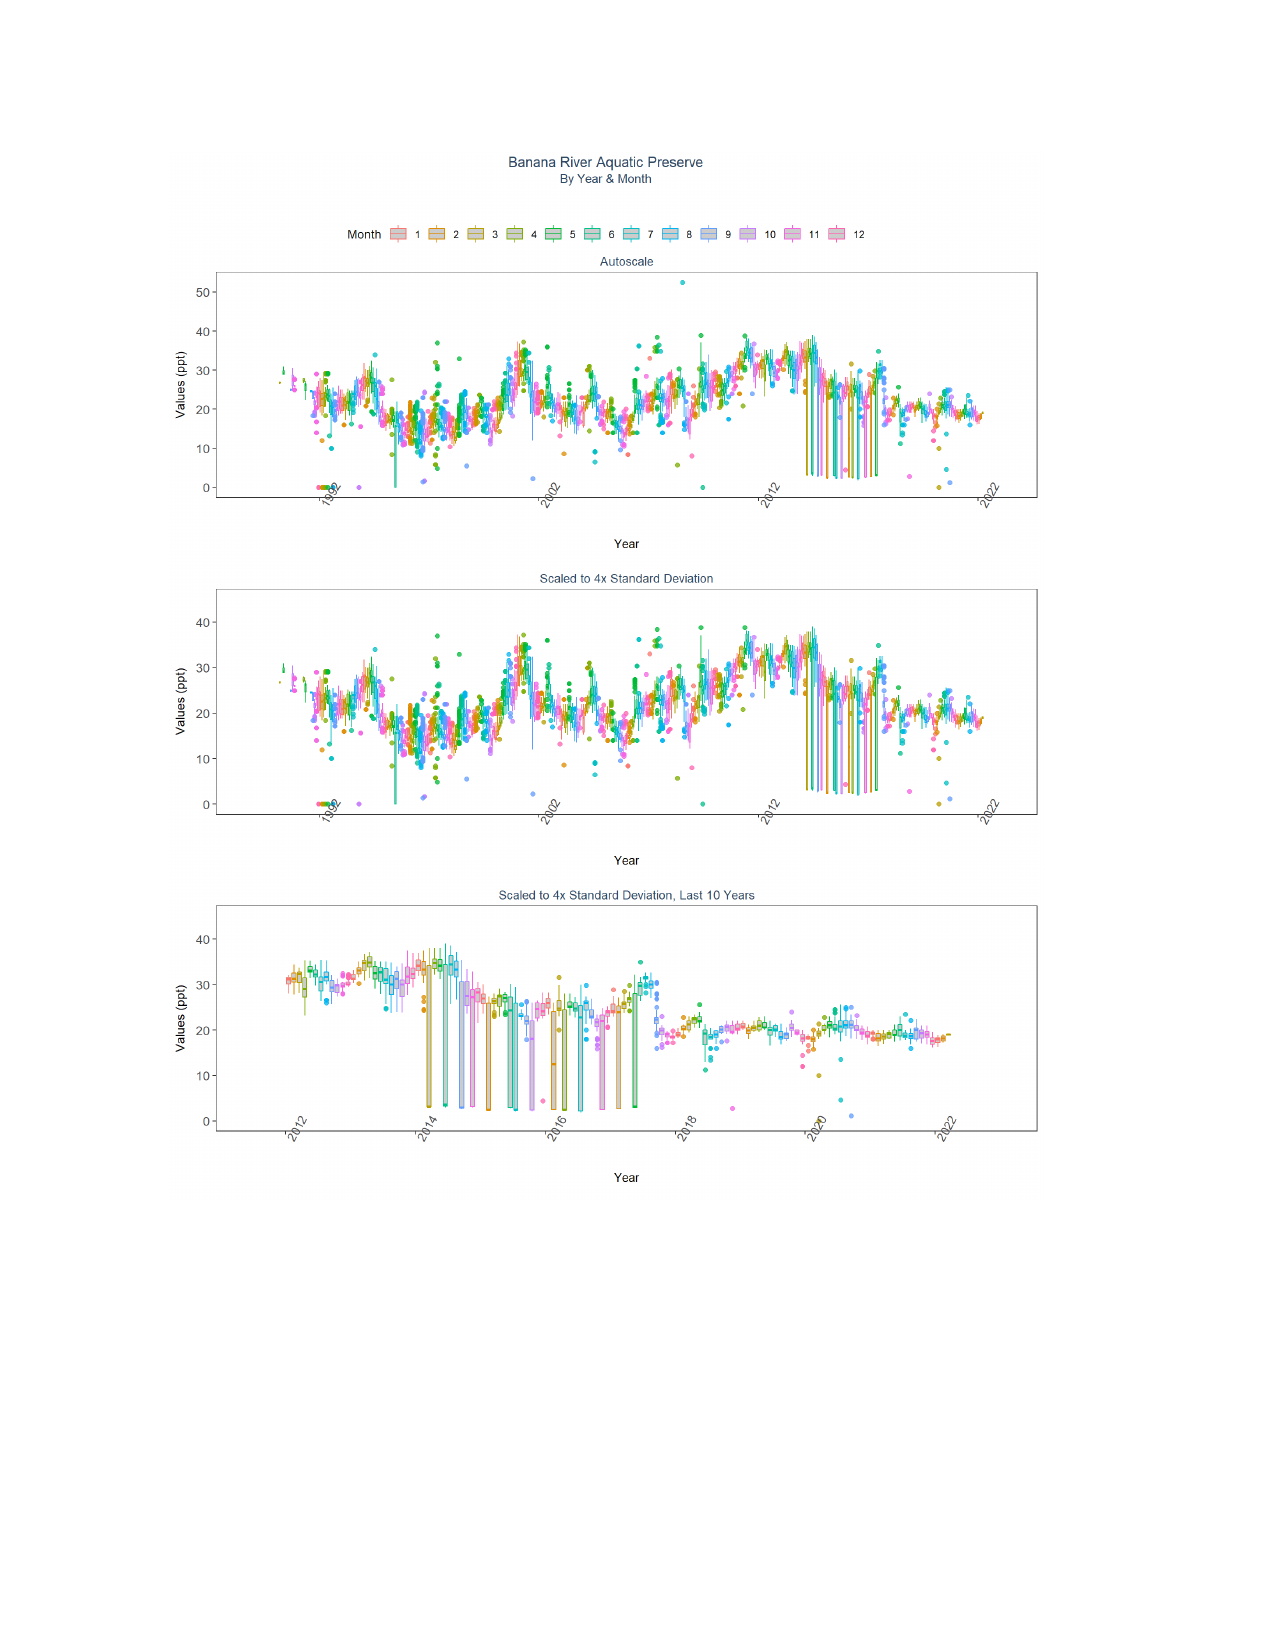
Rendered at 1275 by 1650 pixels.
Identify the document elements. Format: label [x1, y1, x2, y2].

picture [168, 150, 1044, 1200]
